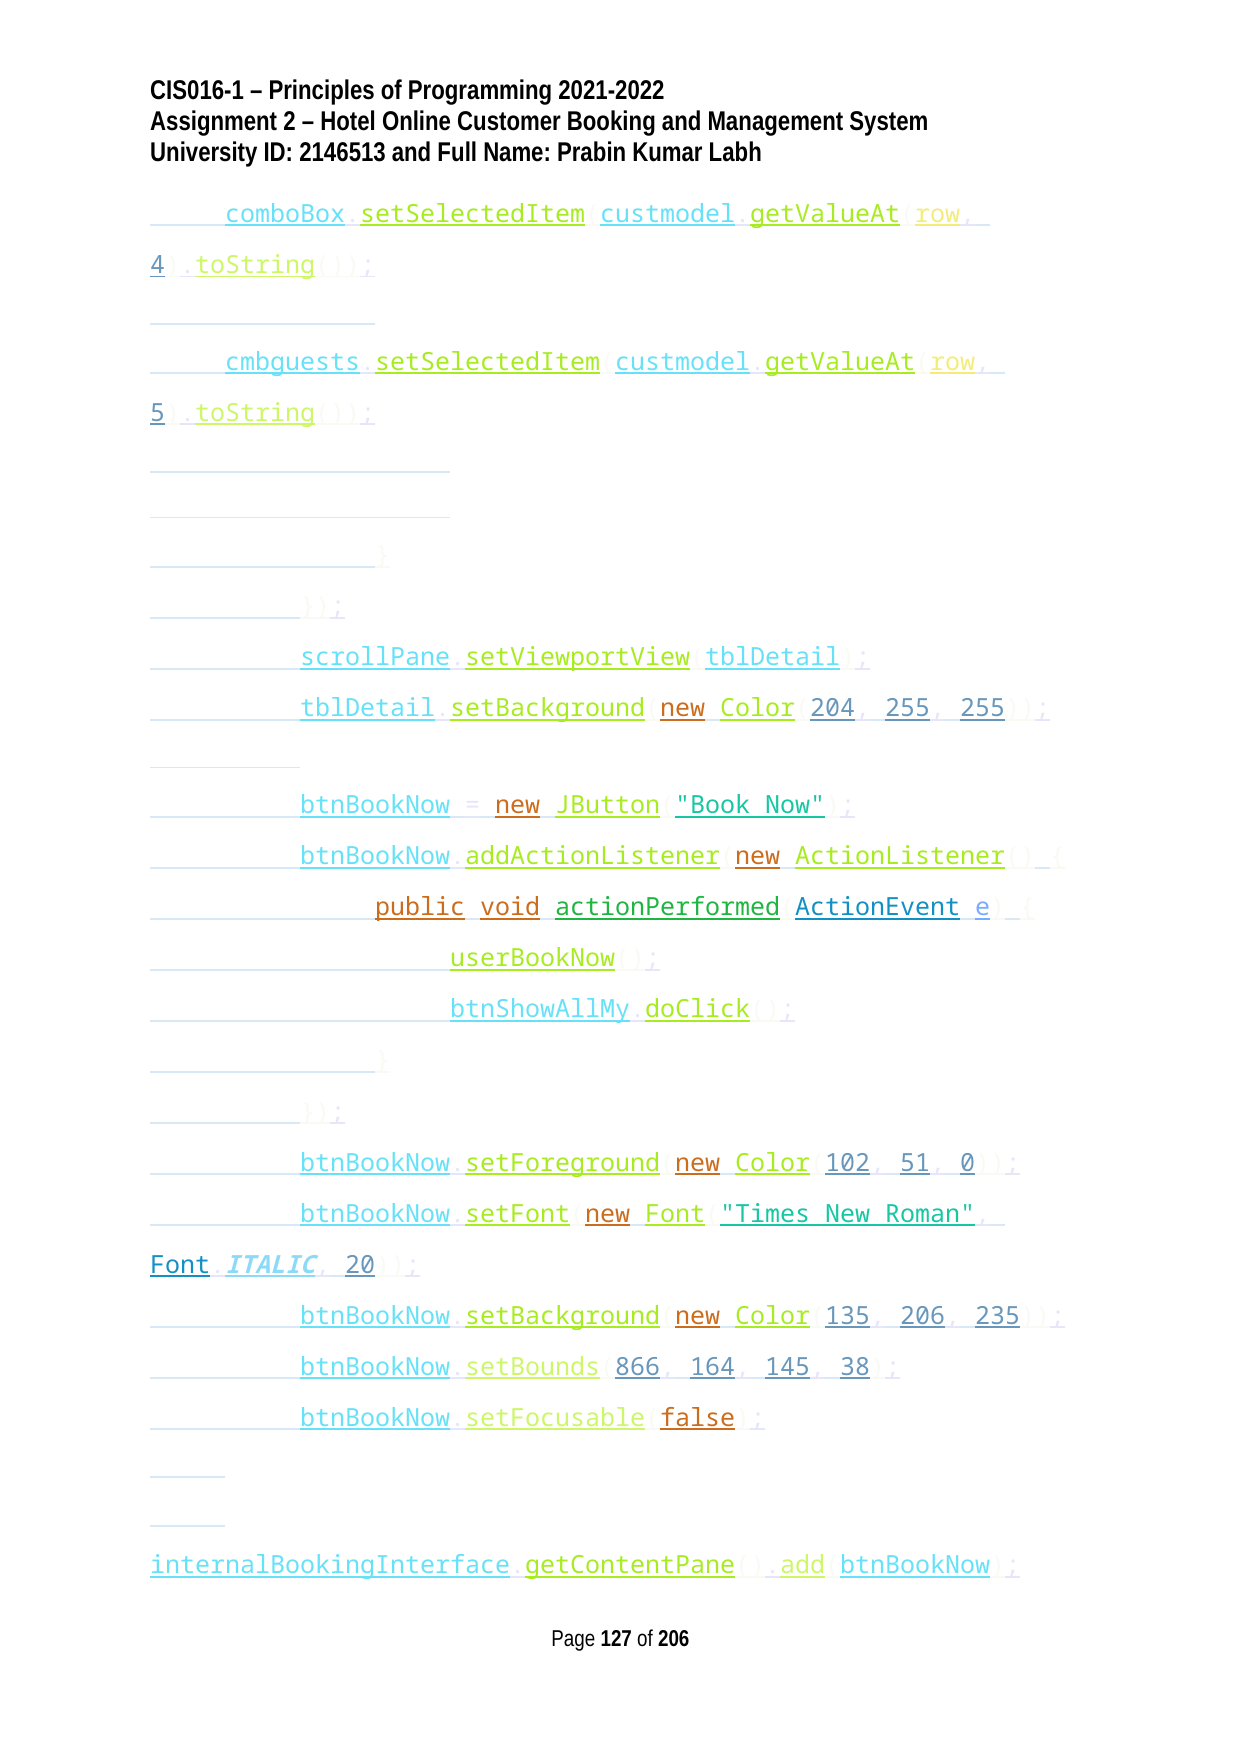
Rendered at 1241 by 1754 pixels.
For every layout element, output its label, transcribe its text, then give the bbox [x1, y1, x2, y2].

text btnBookNow.setForeground(new Color(102, 51, 0)); [150, 1144, 1090, 1178]
text tblDetail.setBackground(new Color(204, 255, 255)); [150, 690, 1090, 724]
text internalBookingInterface.getContentPane().add(btnBookNow); [150, 1450, 1090, 1581]
text btnShowAllMy.doClick(); [150, 991, 1090, 1025]
text public void actionPerformed(ActionEvent e) { [150, 889, 1090, 923]
text btnBookNow.setFocusable(false); [150, 1399, 1090, 1433]
text } [150, 1042, 1090, 1076]
text cmbguests.setSelectedItem(custmodel.getValueAt(row, 5).toString()); [150, 298, 1090, 428]
text btnBookNow.setBackground(new Color(135, 206, 235)); [150, 1297, 1090, 1331]
text btnBookNow.setBounds(866, 164, 145, 38); [150, 1348, 1090, 1382]
text btnBookNow = new JButton("Book Now"); [150, 787, 1090, 821]
text btnBookNow.addActionListener(new ActionListener() { [150, 838, 1090, 872]
text userBookNow(); [150, 940, 1090, 974]
text scrollPane.setViewportView(tblDetail); [150, 639, 1090, 673]
text } [150, 537, 1090, 571]
text }); [150, 588, 1090, 622]
text btnBookNow.setFont(new Font("Times New Roman", Font.ITALIC, 20)); [150, 1195, 1090, 1280]
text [150, 196, 1090, 281]
text }); [150, 1093, 1090, 1127]
